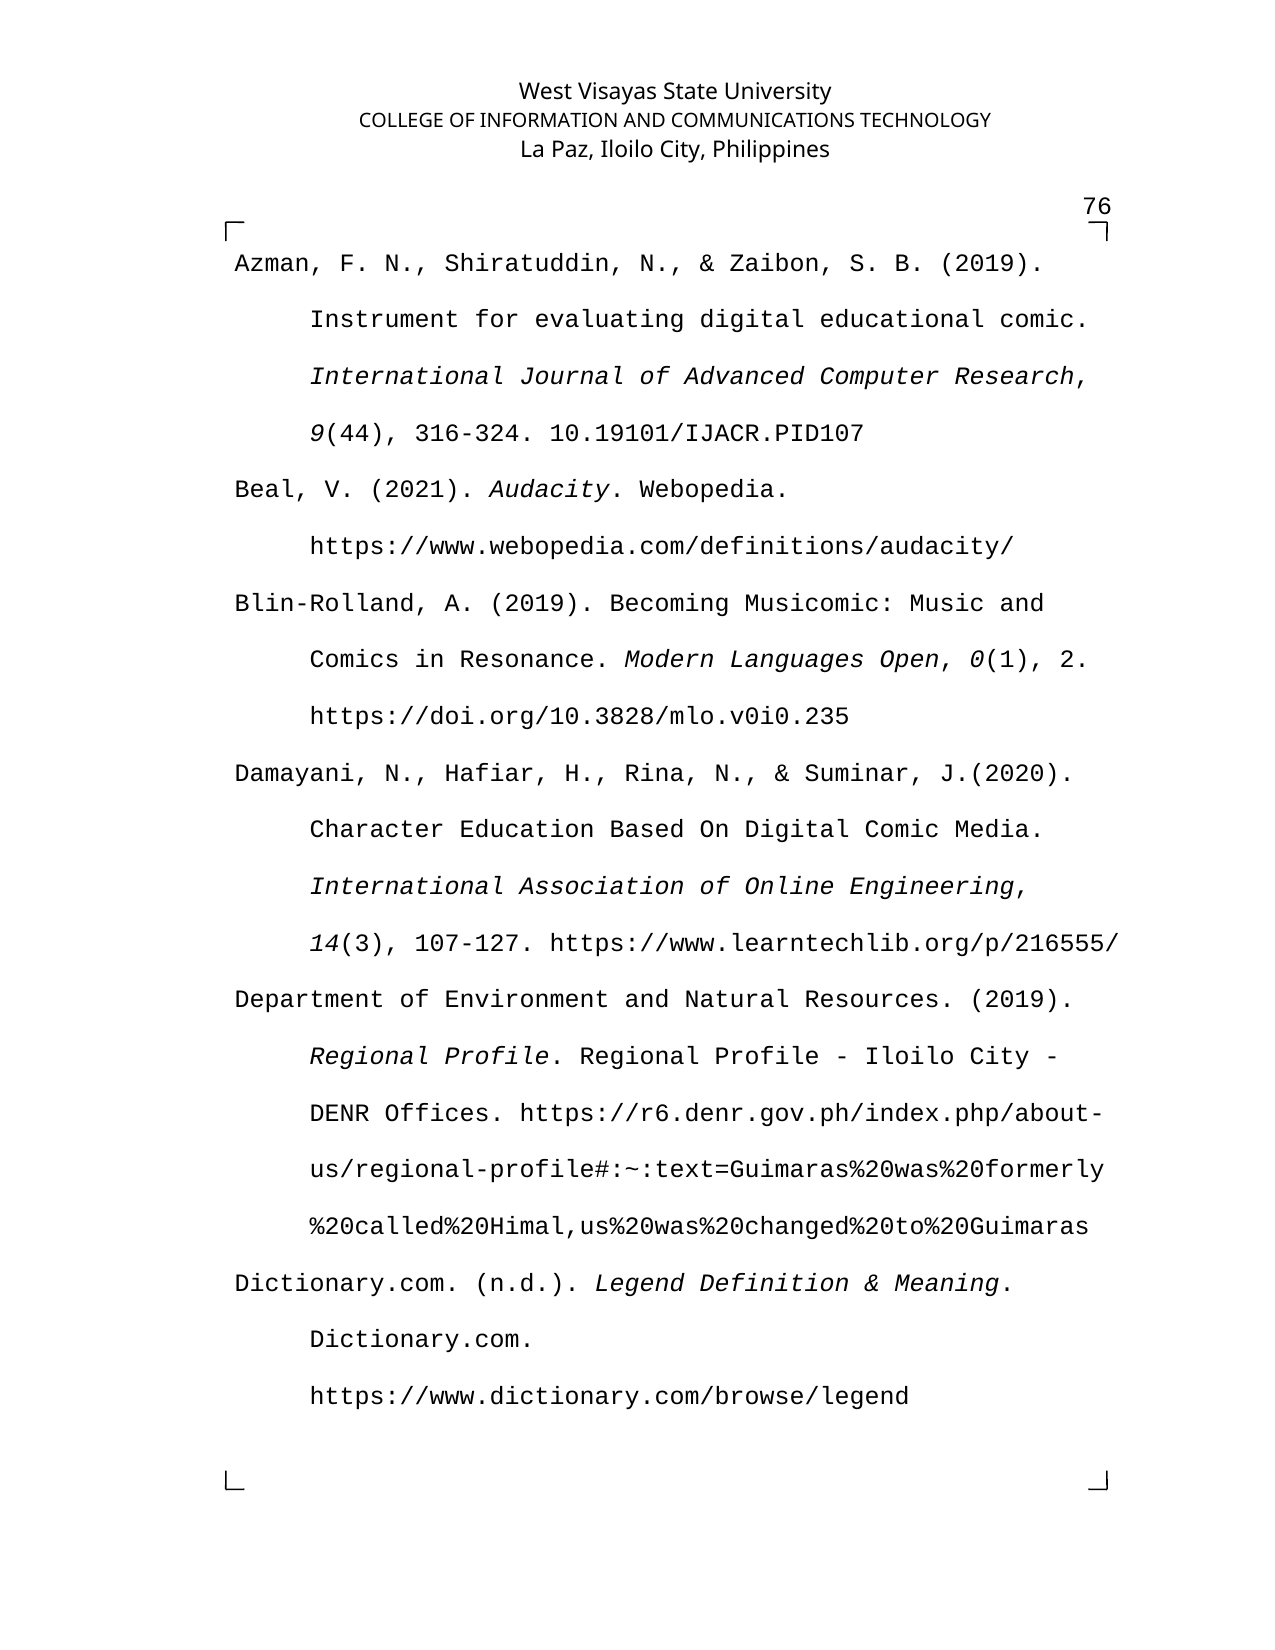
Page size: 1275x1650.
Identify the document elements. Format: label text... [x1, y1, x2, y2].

text Azman, F. N., Shiratuddin, N., & Zaibon, S. B. (2019). Instrument for evaluating digital educational comic. International Journal of Advanced Computer Research, 9(44), 316-324. 10.19101/IJACR.PID107 [234, 250, 1125, 449]
text Dictionary.com. (n.d.). Legend Definition & Meaning. Dictionary.com. https://www.dictionary.com/browse/legend [234, 1270, 1125, 1412]
text Beal, V. (2021). Audacity. Webopedia. https://www.webopedia.com/definitions/audacity/ [234, 477, 1125, 562]
text Damayani, N., Hafiar, H., Rina, N., & Suminar, J.(2020). Character Education Based On Digital Comic Media. International Association of Online Engineering, 14(3), 107-127. https://www.learntechlib.org/p/216555/ [234, 760, 1125, 959]
text Blin-Rolland, A. (2019). Becoming Musicomic: Music and Comics in Resonance. Modern Languages Open, 0(1), 2. https://doi.org/10.3828/mlo.v0i0.235 [234, 590, 1125, 732]
text Department of Environment and Natural Resources. (2019). Regional Profile. Regional Profile - Iloilo City - DENR Offices. https://r6.denr.gov.ph/index.php/about-us/regional-profile#:~:text=Guimaras%20was%20formerly%20called%20Himal,us%20was%20changed%20to%20Guimaras [234, 987, 1125, 1242]
